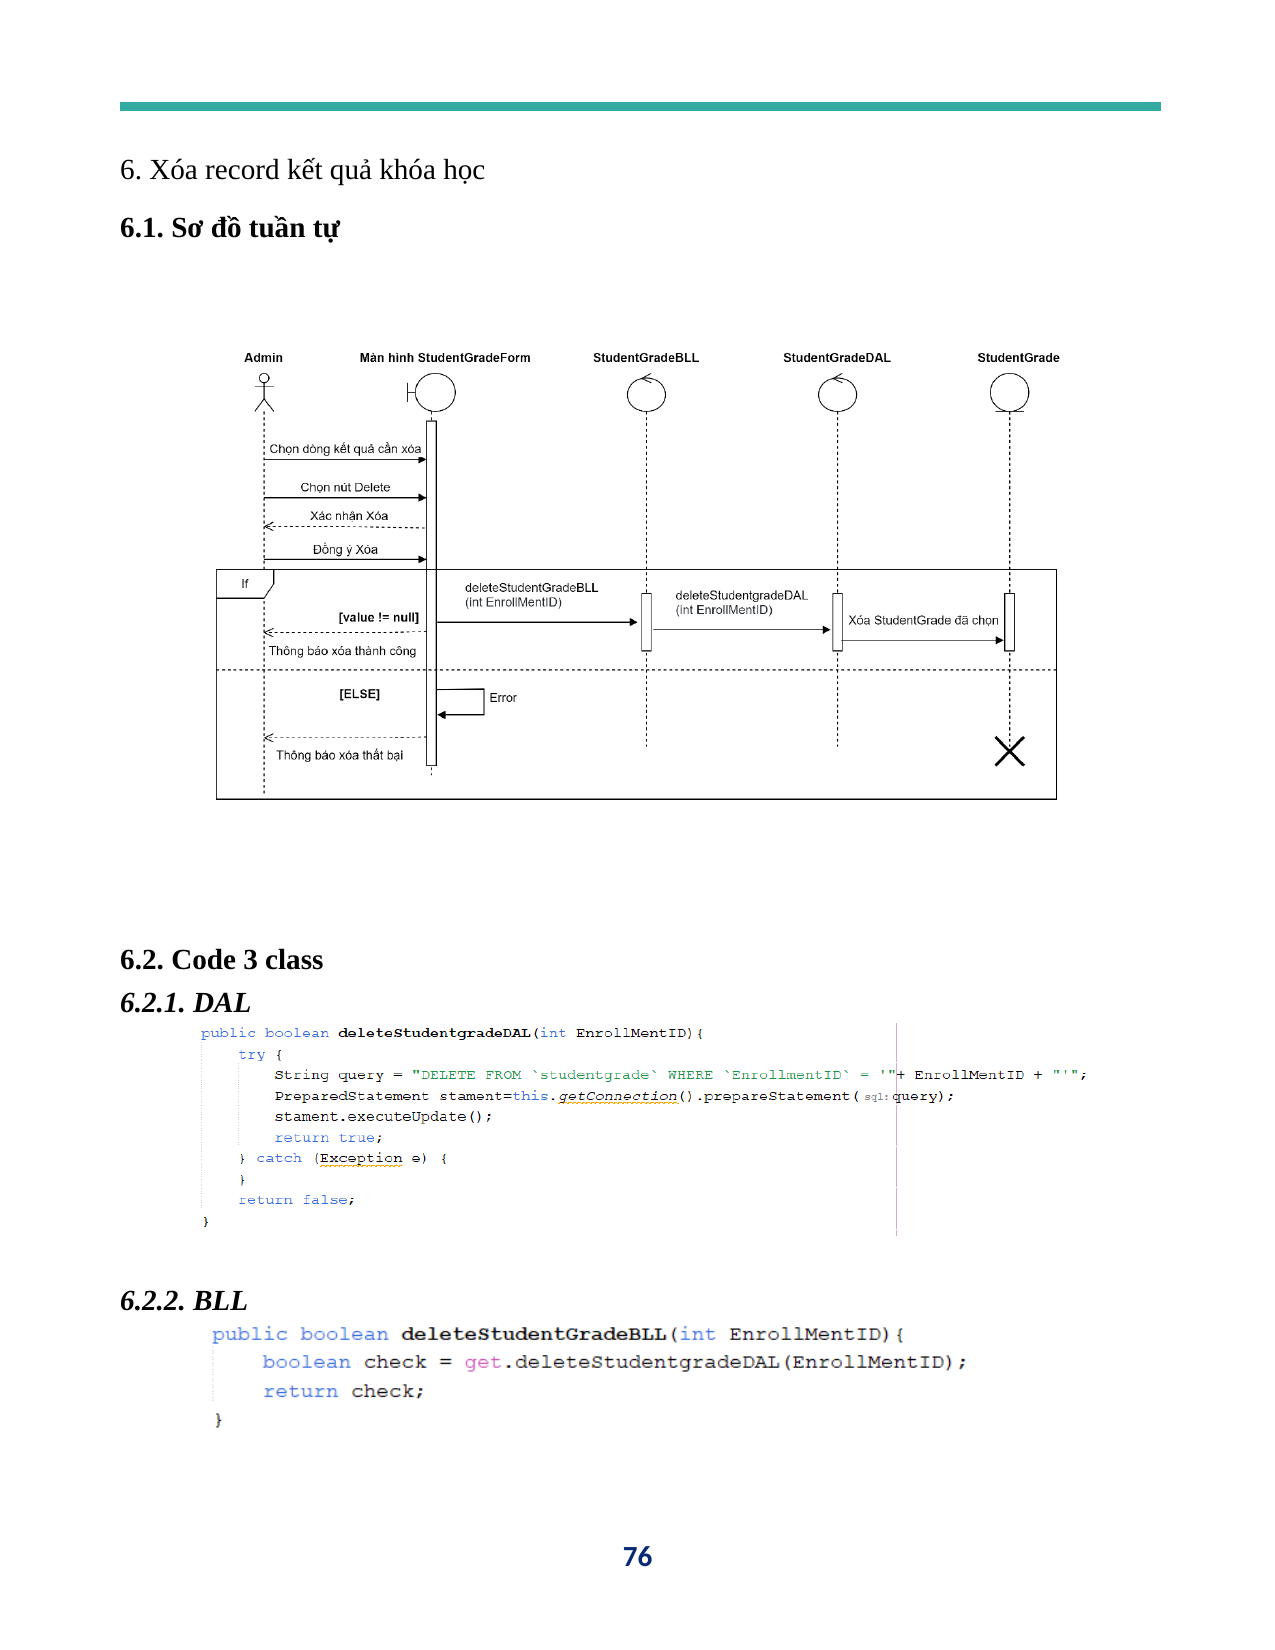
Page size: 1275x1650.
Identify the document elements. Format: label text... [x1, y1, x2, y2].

picture [167, 1023, 1108, 1236]
subtitle 6.2. Code 3 class [120, 942, 1155, 976]
subtitle 6.1. Sơ đồ tuần tự [120, 210, 1155, 244]
subtitle 6.2.2. BLL [120, 1283, 1155, 1317]
subtitle 6.2.1. DAL [120, 985, 1155, 1019]
picture [167, 1321, 1108, 1439]
subtitle 6. Xóa record kết quả khóa học [120, 152, 1155, 185]
picture [120, 248, 1155, 895]
